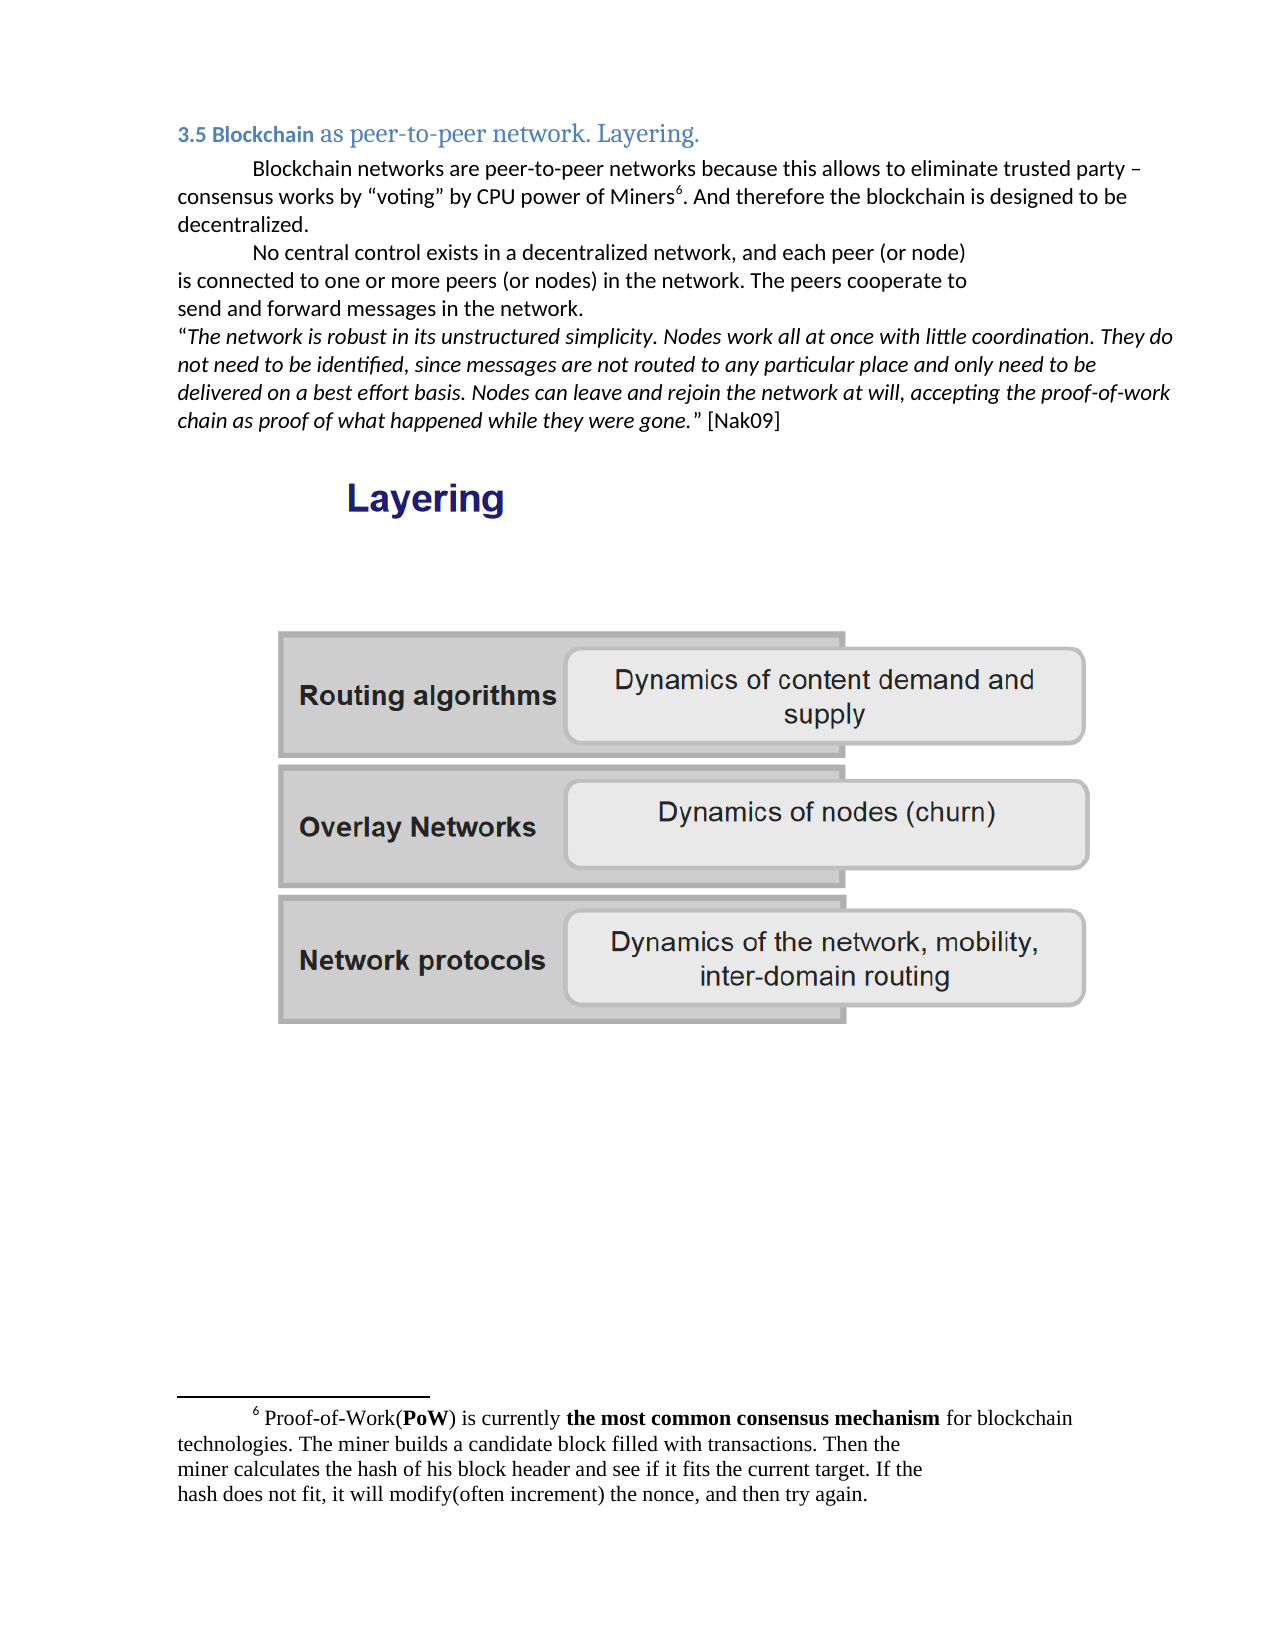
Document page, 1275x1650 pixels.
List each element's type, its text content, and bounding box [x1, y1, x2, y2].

text is connected to one or more peers (or nodes) in the network. The peers cooperate to [177, 266, 1186, 294]
text “The network is robust in its unstructured simplicity. Nodes work all at once with little coordination. They do not need to be identified, since messages are not routed to any particular place and only need to be delivered on a best effort basis. Nodes can leave and rejoin the network at will, accepting the proof-of-work chain as proof of what happened while they were gone.” [Nak09] [177, 322, 1186, 434]
text send and forward messages in the network. [177, 294, 1186, 322]
text Blockchain networks are peer-to-peer networks because this allows to eliminate trusted party – consensus works by “voting” by CPU power of Miners. And therefore the blockchain is designed to be decentralized. [177, 154, 1186, 238]
text No central control exists in a decentralized network, and each peer (or node) [177, 238, 1186, 266]
subtitle 3.5 Blockchain as peer-to-peer network. Layering. [177, 118, 1186, 149]
picture [231, 462, 1132, 1099]
